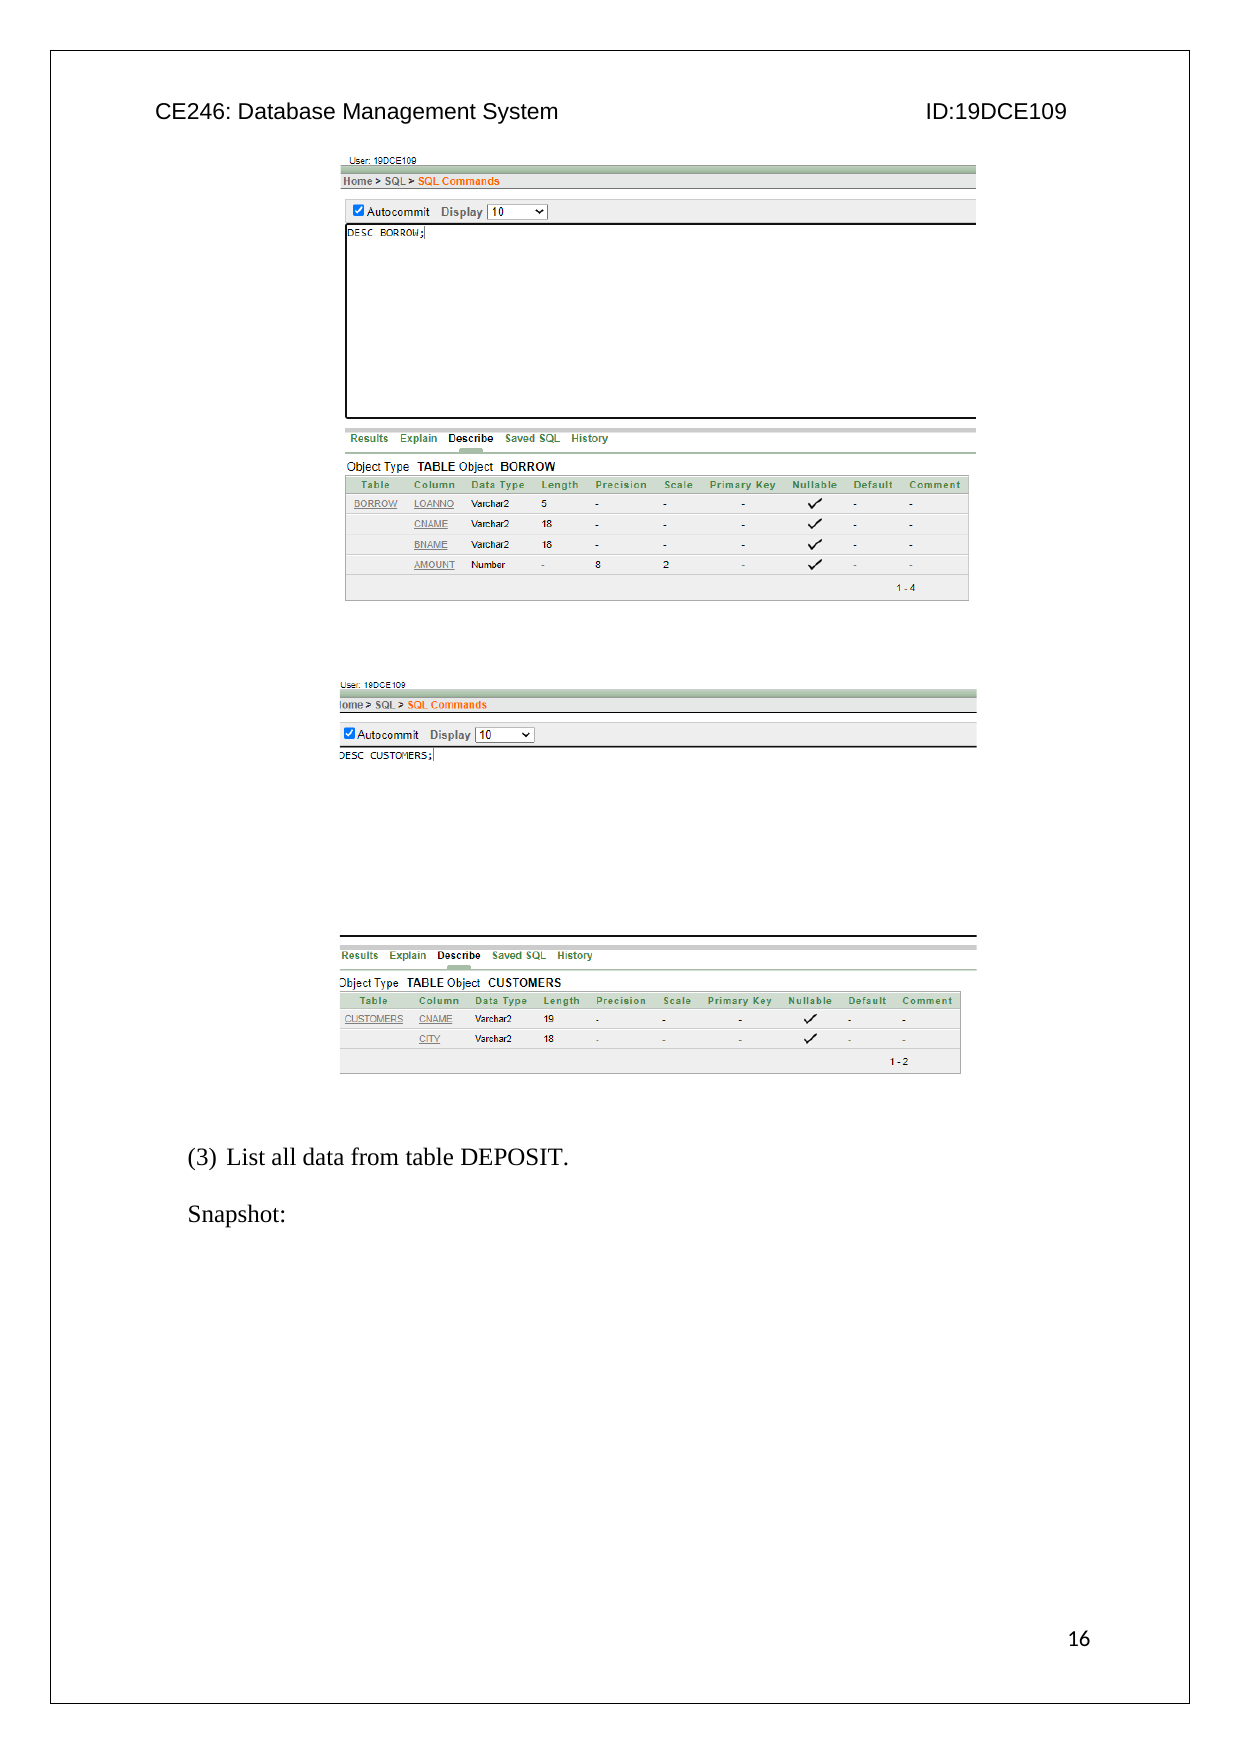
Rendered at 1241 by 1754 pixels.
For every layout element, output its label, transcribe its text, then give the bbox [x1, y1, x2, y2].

list List all data from table DEPOSIT. [187, 1142, 1090, 1171]
picture [340, 150, 976, 621]
picture [339, 677, 977, 1085]
text Snapshot: [187, 1199, 1090, 1228]
